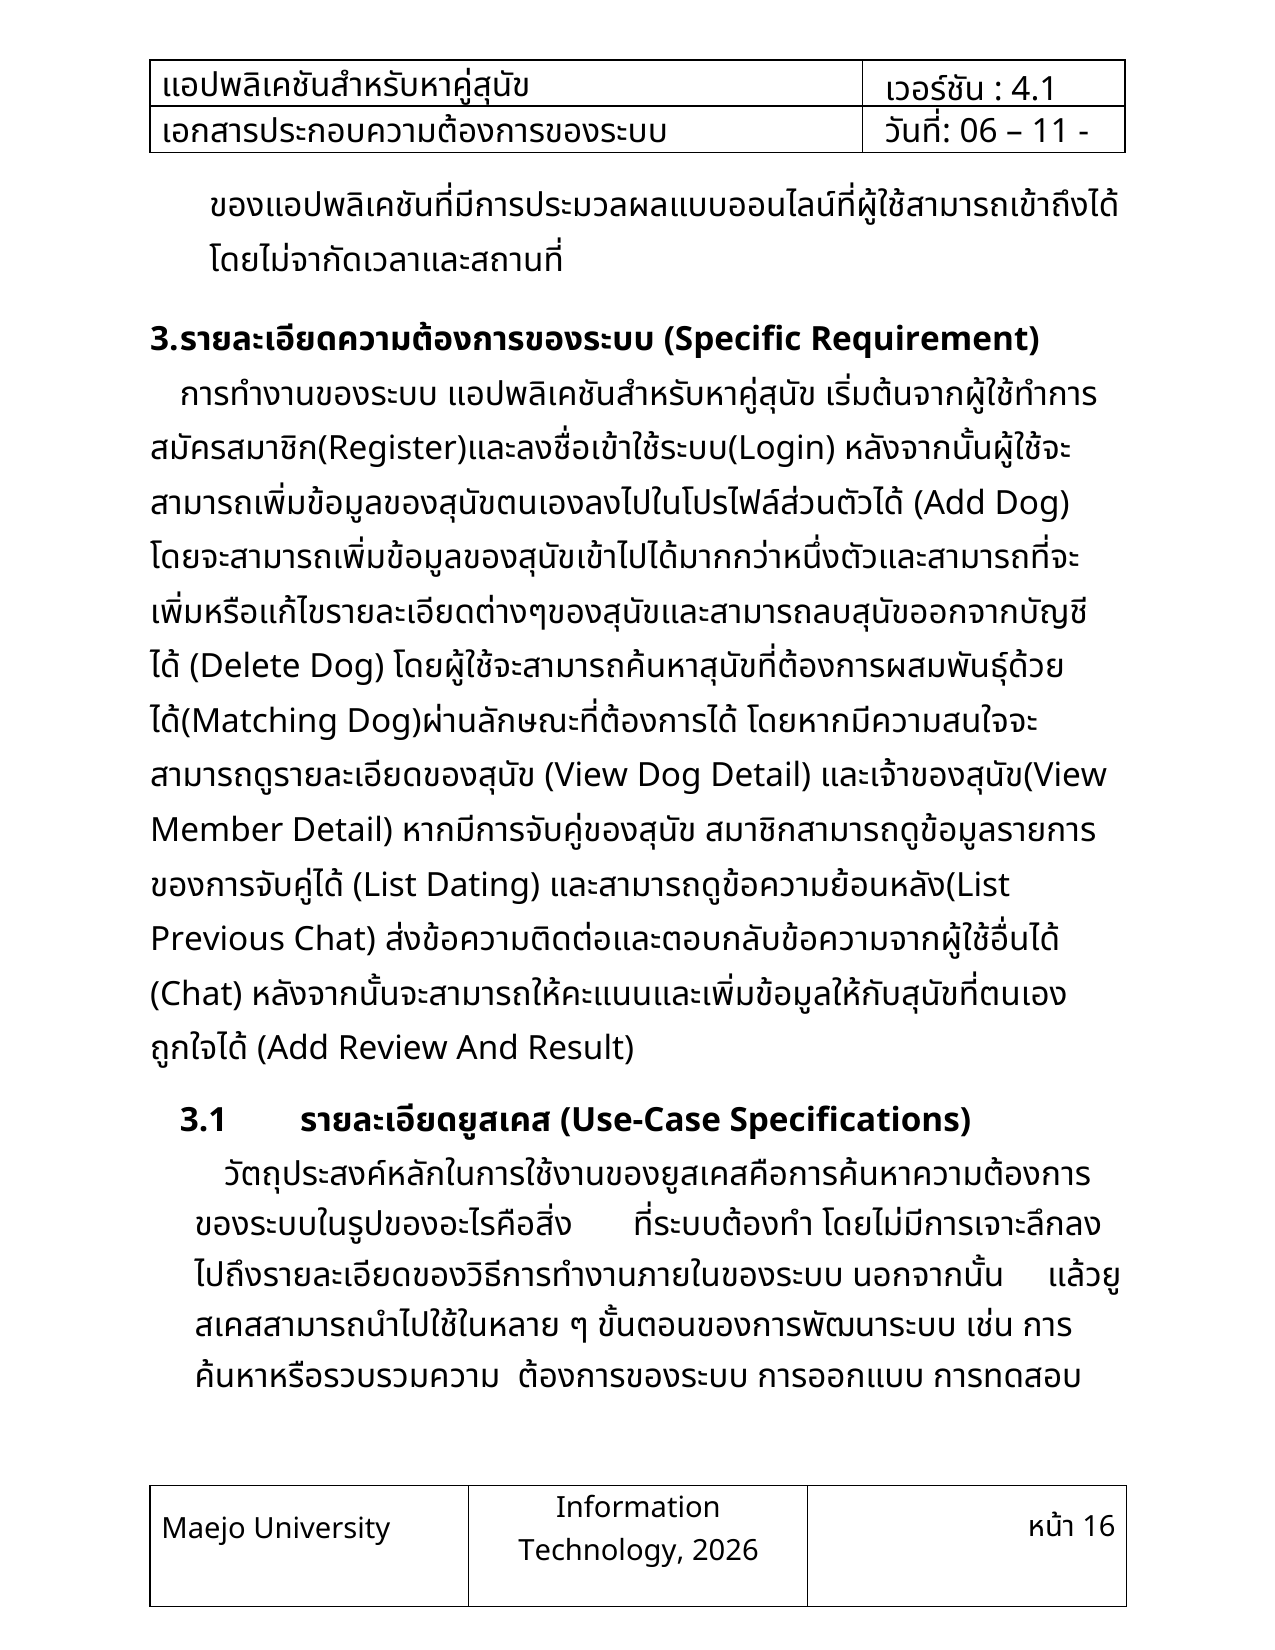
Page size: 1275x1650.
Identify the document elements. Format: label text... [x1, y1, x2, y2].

subtitle รายละเอียดความต้องการของระบบ (Specific Requirement) [150, 315, 1125, 366]
subtitle รายละเอียดยูสเคส (Use-Case Specifications) [179, 1095, 1125, 1146]
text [194, 1150, 1125, 1402]
text การทำงานของระบบ แอปพลิเคชันสำหรับหาคู่สุนัข เริ่มต้นจากผู้ใช้ทำการสมัครสมาชิก(Register)และลงชื่อเข้าใช้ระบบ(Login) หลังจากนั้นผู้ใช้จะสามารถเพิ่มข้อมูลของสุนัขตนเองลงไปในโปรไฟล์ส่วนตัวได้ (Add Dog) โดยจะสามารถเพิ่มข้อมูลของสุนัขเข้าไปได้มากกว่าหนึ่งตัวและสามารถที่จะเพิ่มหรือแก้ไขรายละเอียดต่างๆของสุนัขและสามารถลบสุนัขออกจากบัญชีได้ (Delete Dog) โดยผู้ใช้จะสามารถค้นหาสุนัขที่ต้องการผสมพันธุ์ด้วยได้(Matching Dog)ผ่านลักษณะที่ต้องการได้ โดยหากมีความสนใจจะสามารถดูรายละเอียดของสุนัข (View Dog Detail) และเจ้าของสุนัข(View Member Detail) หากมีการจับคู่ของสุนัข สมาชิกสามารถดูข้อมูลรายการของการจับคู่ได้ (List Dating) และสามารถดูข้อความย้อนหลัง(List Previous Chat) ส่งข้อความติดต่อและตอบกลับข้อความจากผู้ใช้อื่นได้ (Chat) หลังจากนั้นจะสามารถให้คะแนนและเพิ่มข้อมูลให้กับสุนัขที่ตนเองถูกใจได้ (Add Review And Result) [150, 370, 1110, 1075]
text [209, 181, 1124, 286]
